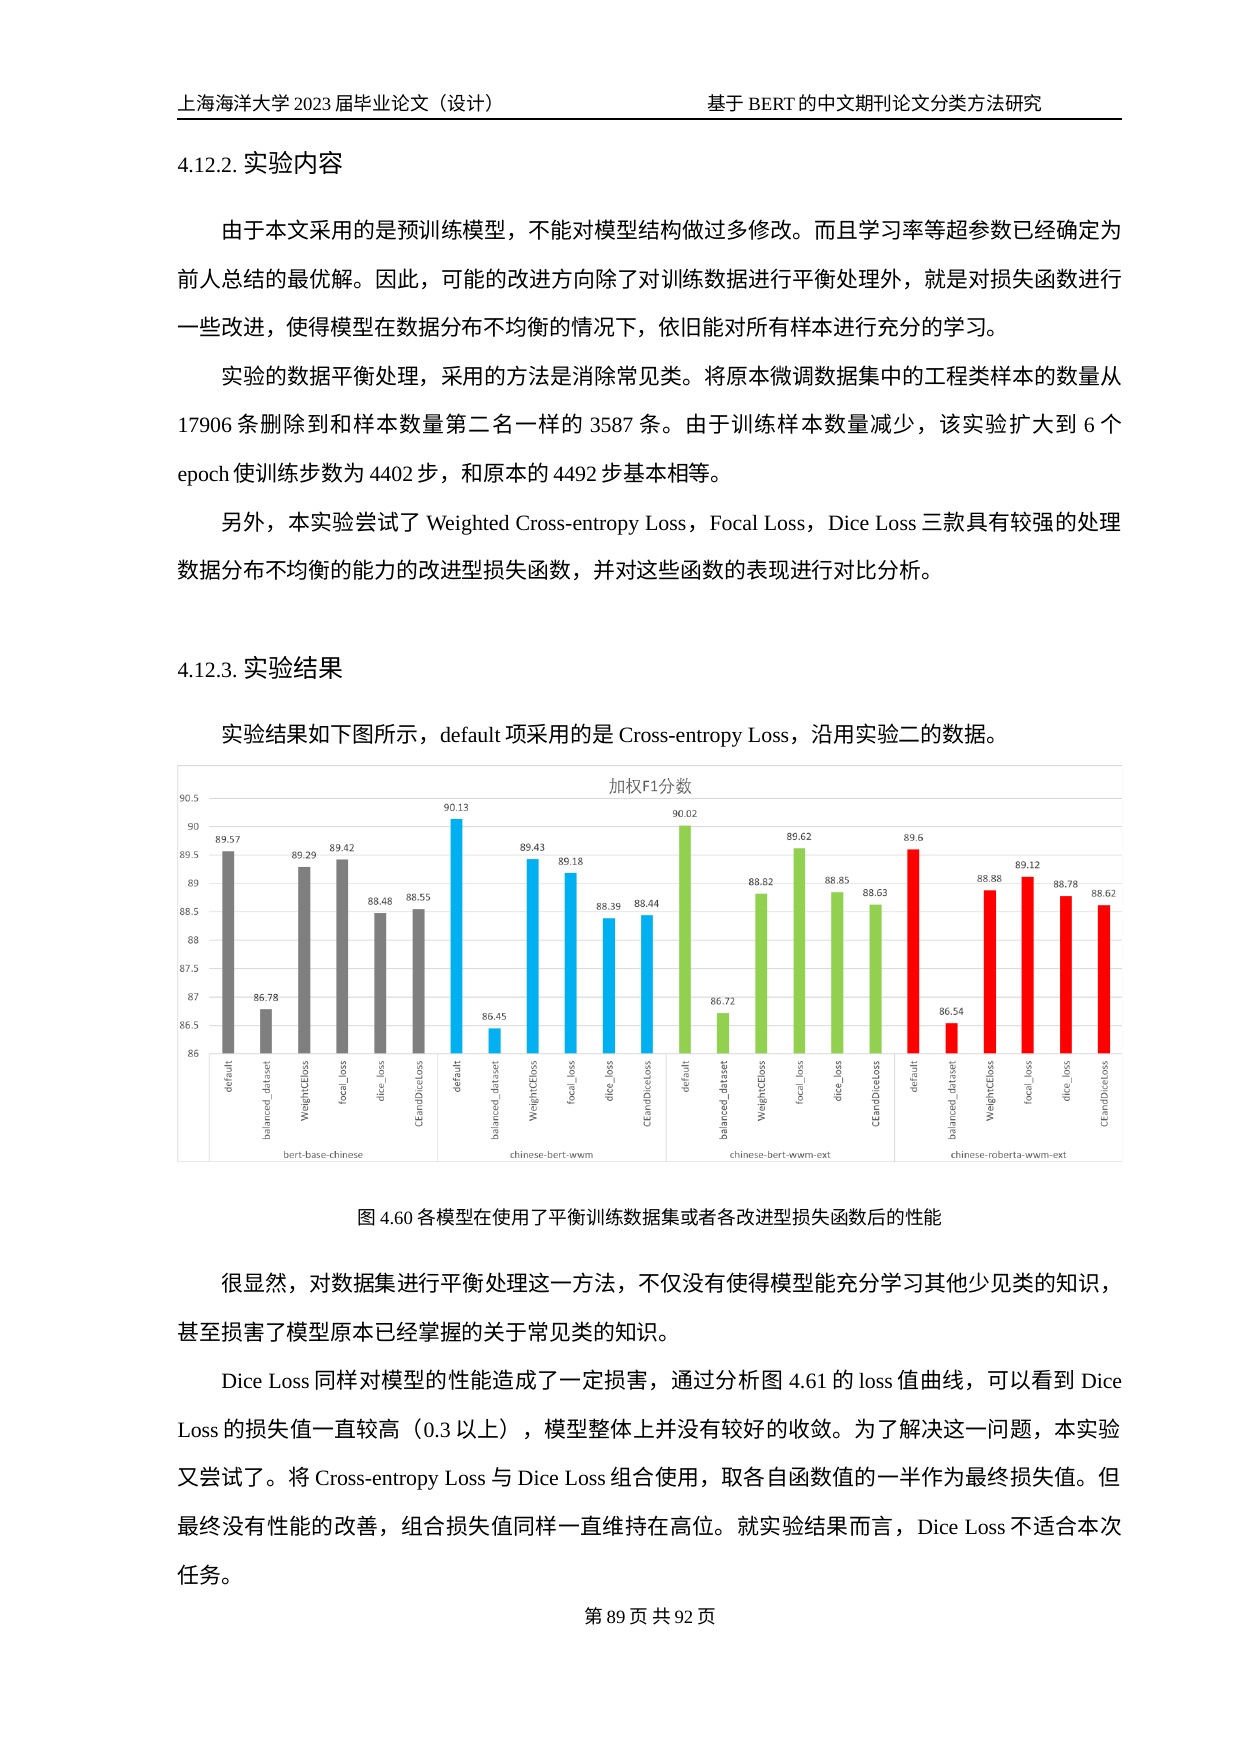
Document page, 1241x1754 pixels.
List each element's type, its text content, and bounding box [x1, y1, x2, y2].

text 实验的数据平衡处理，采用的方法是消除常见类。将原本微调数据集中的工程类样本的数量从17906条删除到和样本数量第二名一样的3587条。由于训练样本数量减少，该实验扩大到6个epoch使训练步数为4402步，和原本的4492步基本相等。 [177, 358, 1122, 488]
subtitle 实验结果 [177, 634, 1122, 699]
text 很显然，对数据集进行平衡处理这一方法，不仅没有使得模型能充分学习其他少见类的知识，甚至损害了模型原本已经掌握的关于常见类的知识。 [177, 1265, 1122, 1347]
subtitle 实验内容 [177, 129, 1122, 194]
text 由于本文采用的是预训练模型，不能对模型结构做过多修改。而且学习率等超参数已经确定为前人总结的最优解。因此，可能的改进方向除了对训练数据进行平衡处理外，就是对损失函数进行一些改进，使得模型在数据分布不均衡的情况下，依旧能对所有样本进行充分的学习。 [177, 212, 1122, 342]
picture [177, 765, 1123, 1162]
text 实验结果如下图所示，default项采用的是Cross-entropy Loss，沿用实验二的数据。 [177, 717, 1122, 749]
text 另外，本实验尝试了Weighted Cross-entropy Loss，Focal Loss，Dice Loss三款具有较强的处理数据分布不均衡的能力的改进型损失函数，并对这些函数的表现进行对比分析。 [177, 504, 1122, 585]
